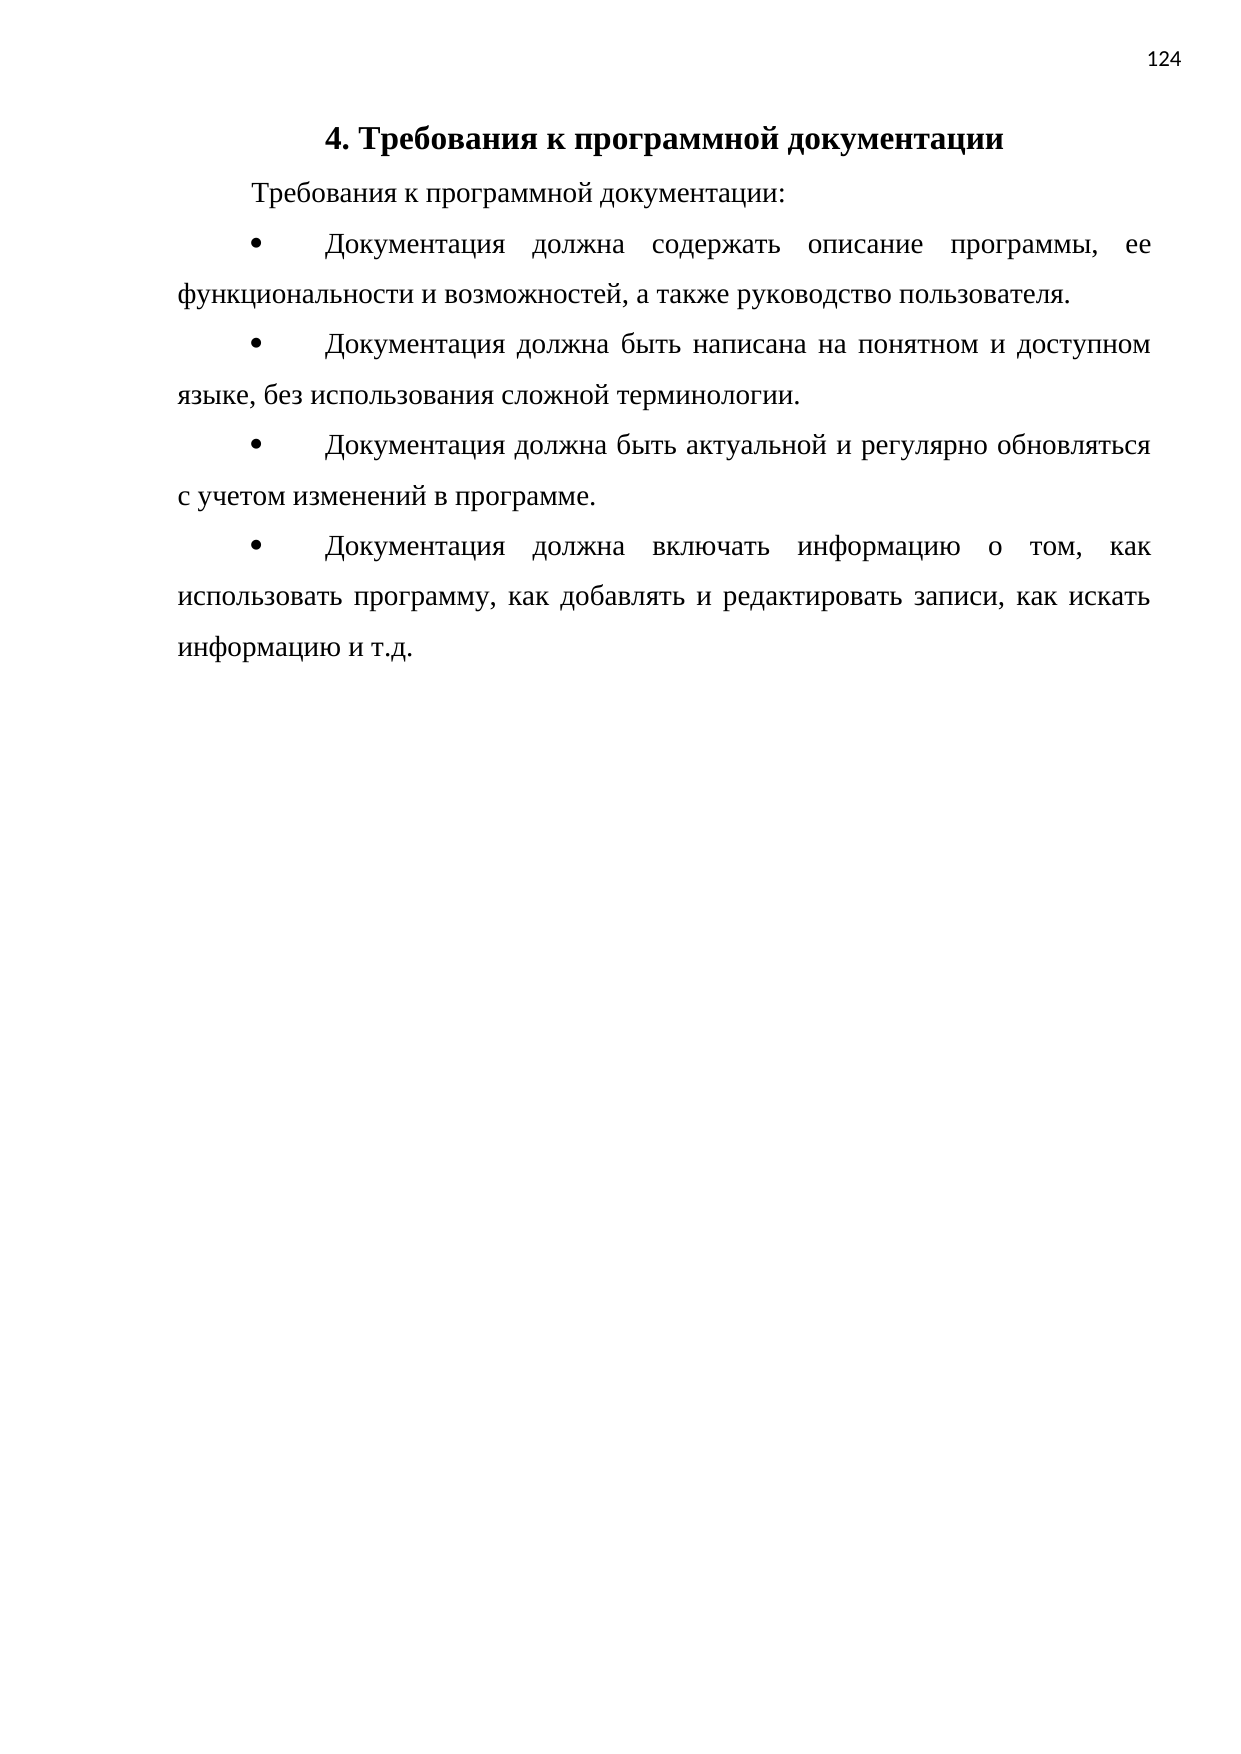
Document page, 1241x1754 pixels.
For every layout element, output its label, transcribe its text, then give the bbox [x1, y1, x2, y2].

list Документация должна содержать описание программы, ее функциональности и возможностей, а также руководство пользователя. [177, 226, 1152, 310]
text 4. Требования к программной документации [177, 118, 1152, 156]
text Требования к программной документации: [177, 176, 1152, 209]
list Документация должна быть написана на понятном и доступном языке, без использования сложной терминологии. [177, 327, 1152, 411]
list Документация должна включать информацию о том, как использовать программу, как добавлять и редактировать записи, как искать информацию и т.д. [177, 528, 1152, 662]
list Документация должна быть актуальной и регулярно обновляться с учетом изменений в программе. [177, 427, 1152, 511]
